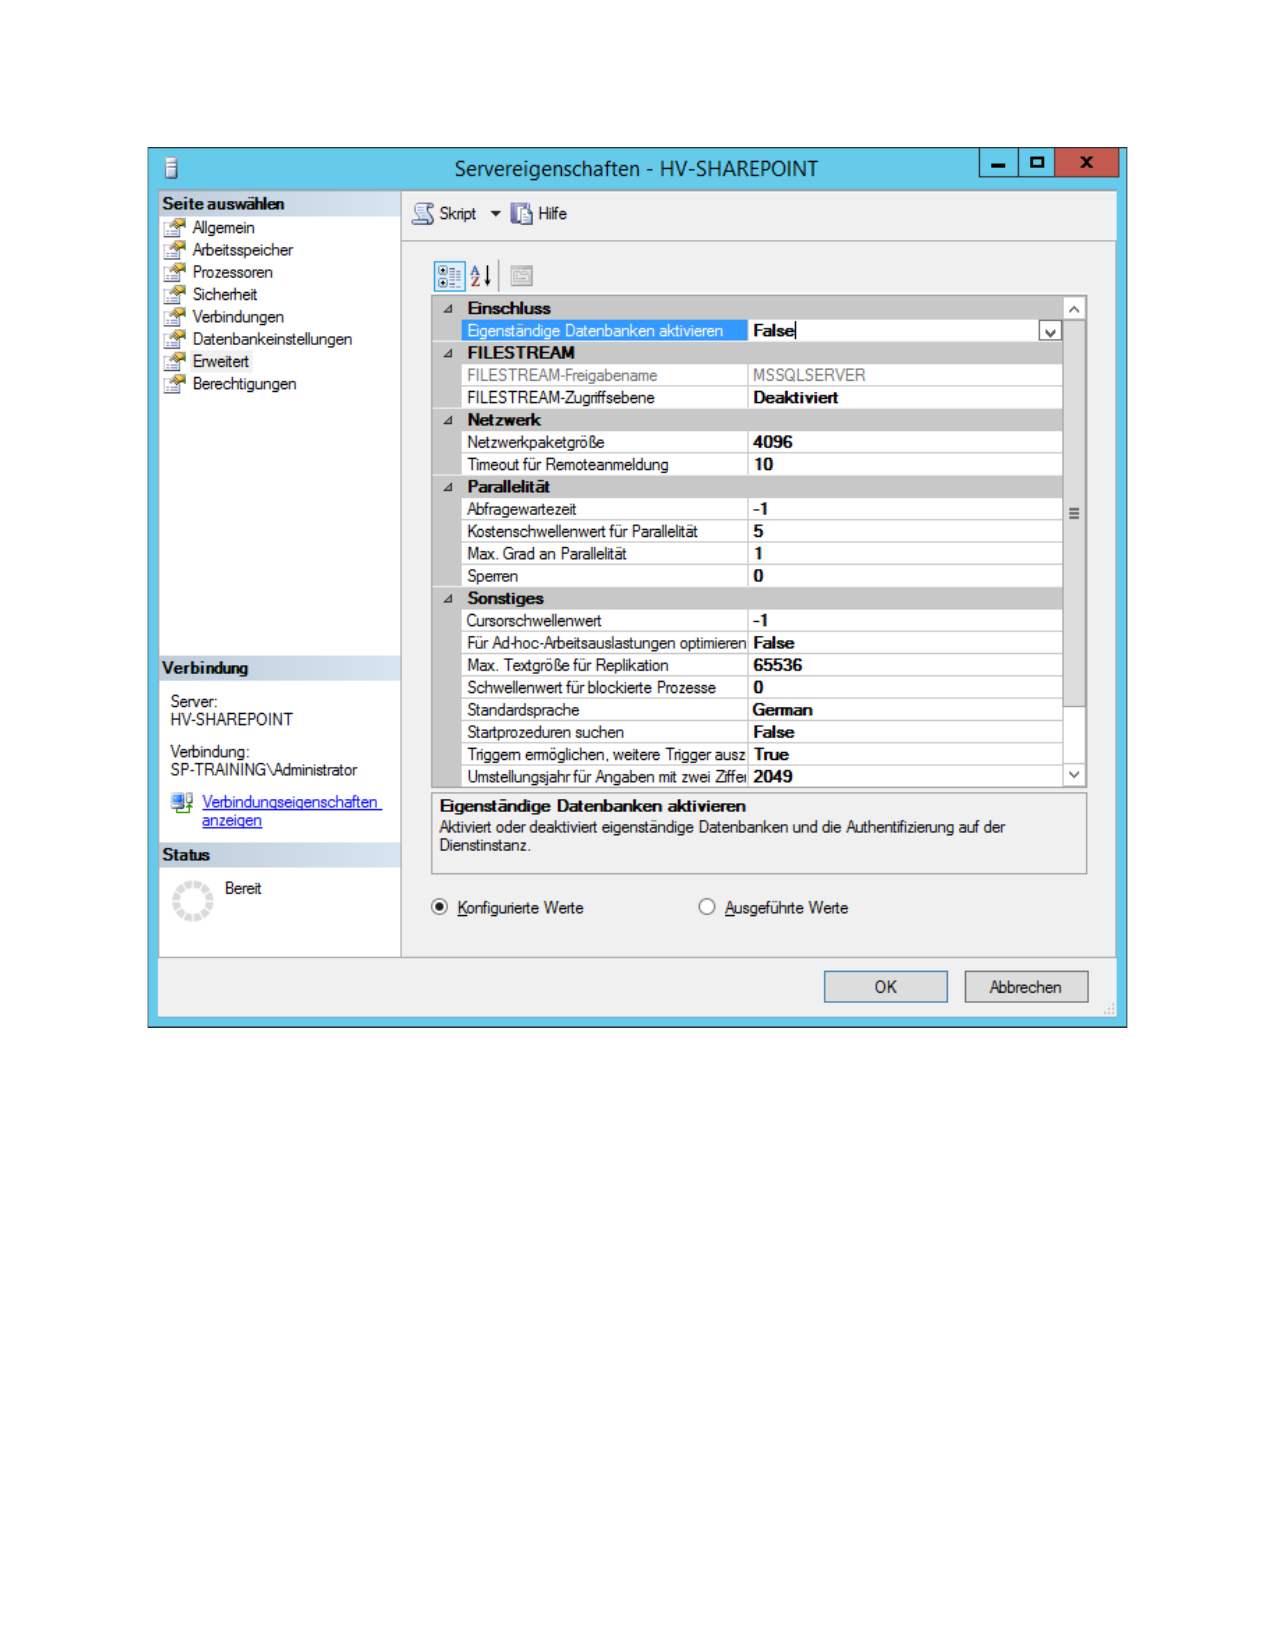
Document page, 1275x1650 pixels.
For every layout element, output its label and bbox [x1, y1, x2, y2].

picture [147, 147, 1128, 1028]
